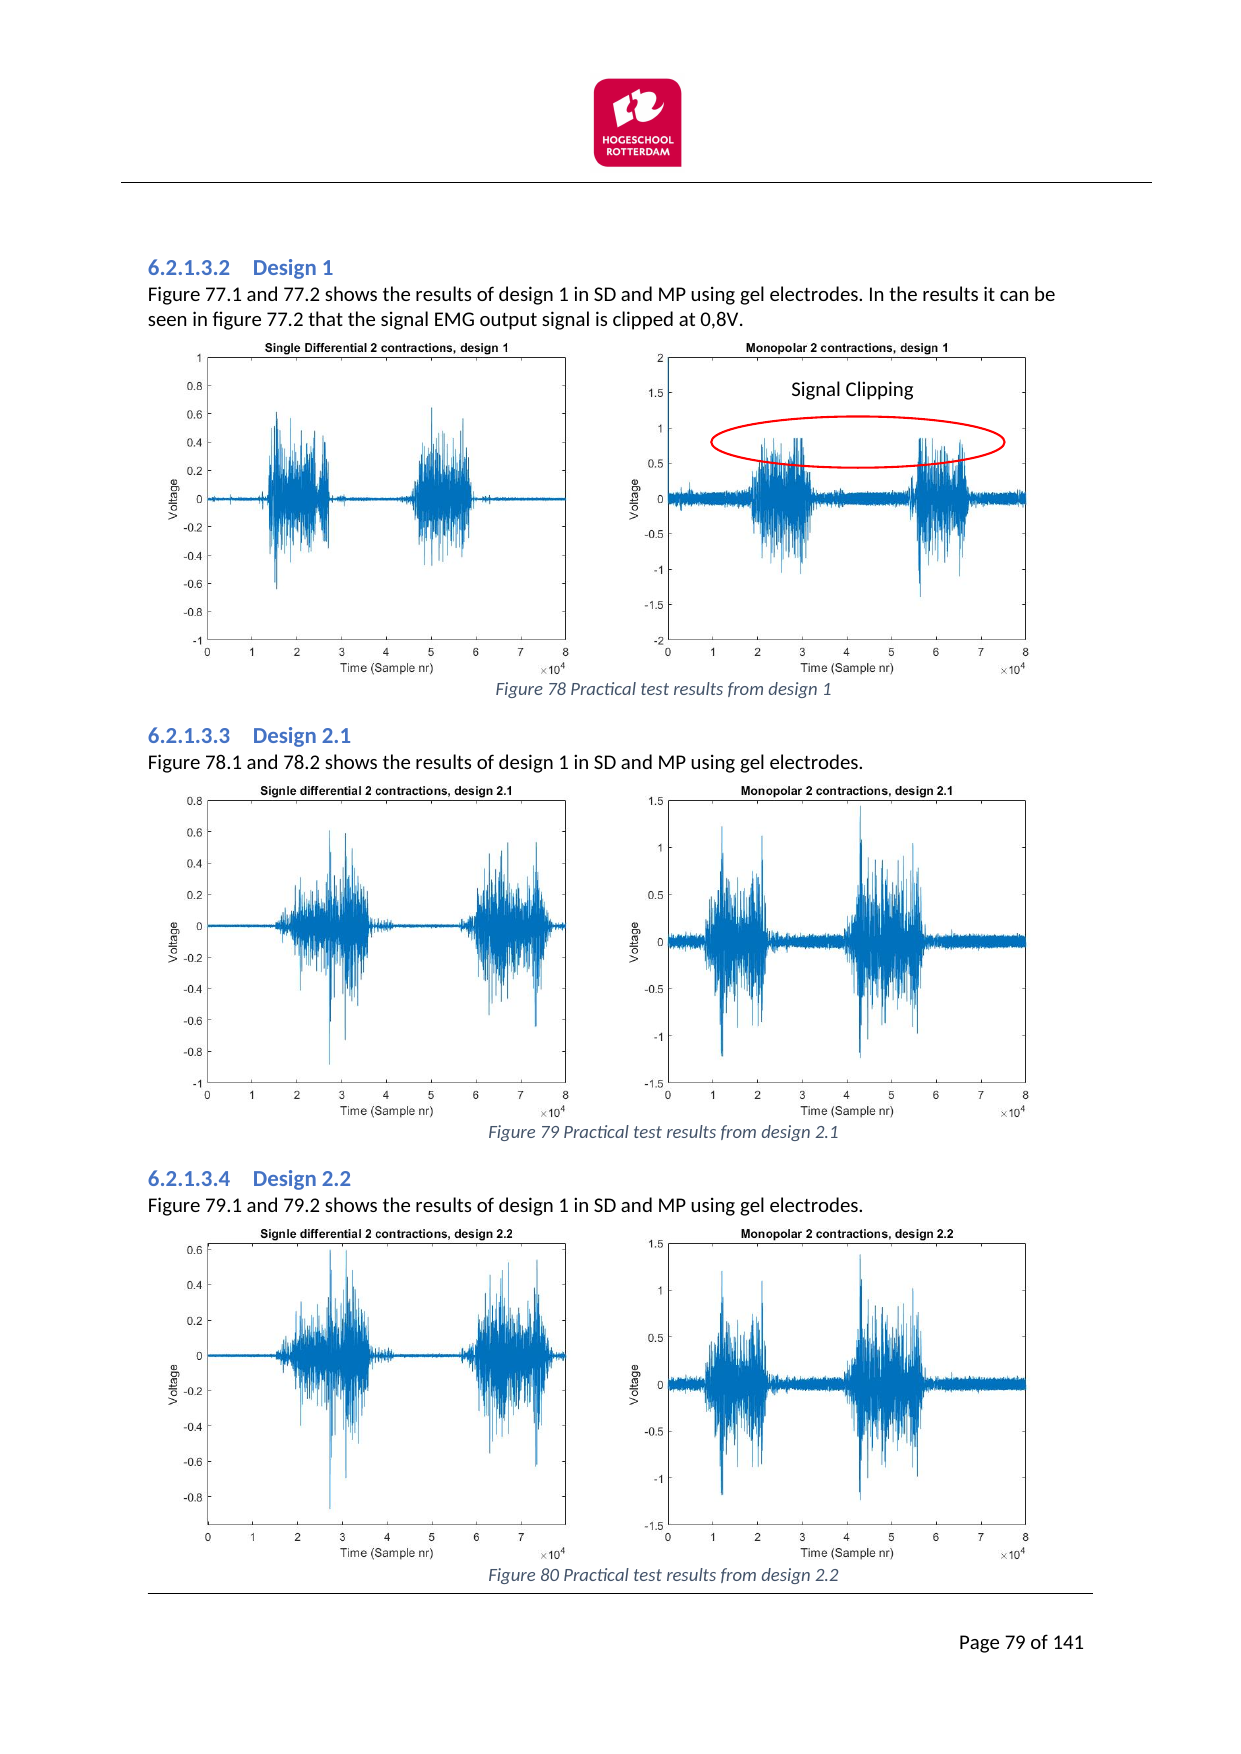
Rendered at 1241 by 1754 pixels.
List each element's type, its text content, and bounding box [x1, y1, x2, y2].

picture [590, 73, 685, 173]
text Figure 79.1 and 79.2 shows the results of design 1 in SD and MP using gel electrodes. [148, 1192, 1093, 1217]
subtitle Design 2.1 [148, 721, 1093, 749]
text Figure 77.1 and 77.2 shows the results of design 1 in SD and MP using gel electrodes. In the results it can be seen in figure 77.2 that the signal EMG output signal is clipped at 0,8V. [148, 281, 1093, 332]
subtitle Design 1 [148, 253, 1093, 281]
picture [147, 332, 1069, 678]
picture [147, 774, 1069, 1121]
subtitle Design 2.2 [148, 1164, 1093, 1192]
text Figure 78.1 and 78.2 shows the results of design 1 in SD and MP using gel electrodes. [148, 749, 1093, 775]
picture [147, 1217, 1069, 1563]
